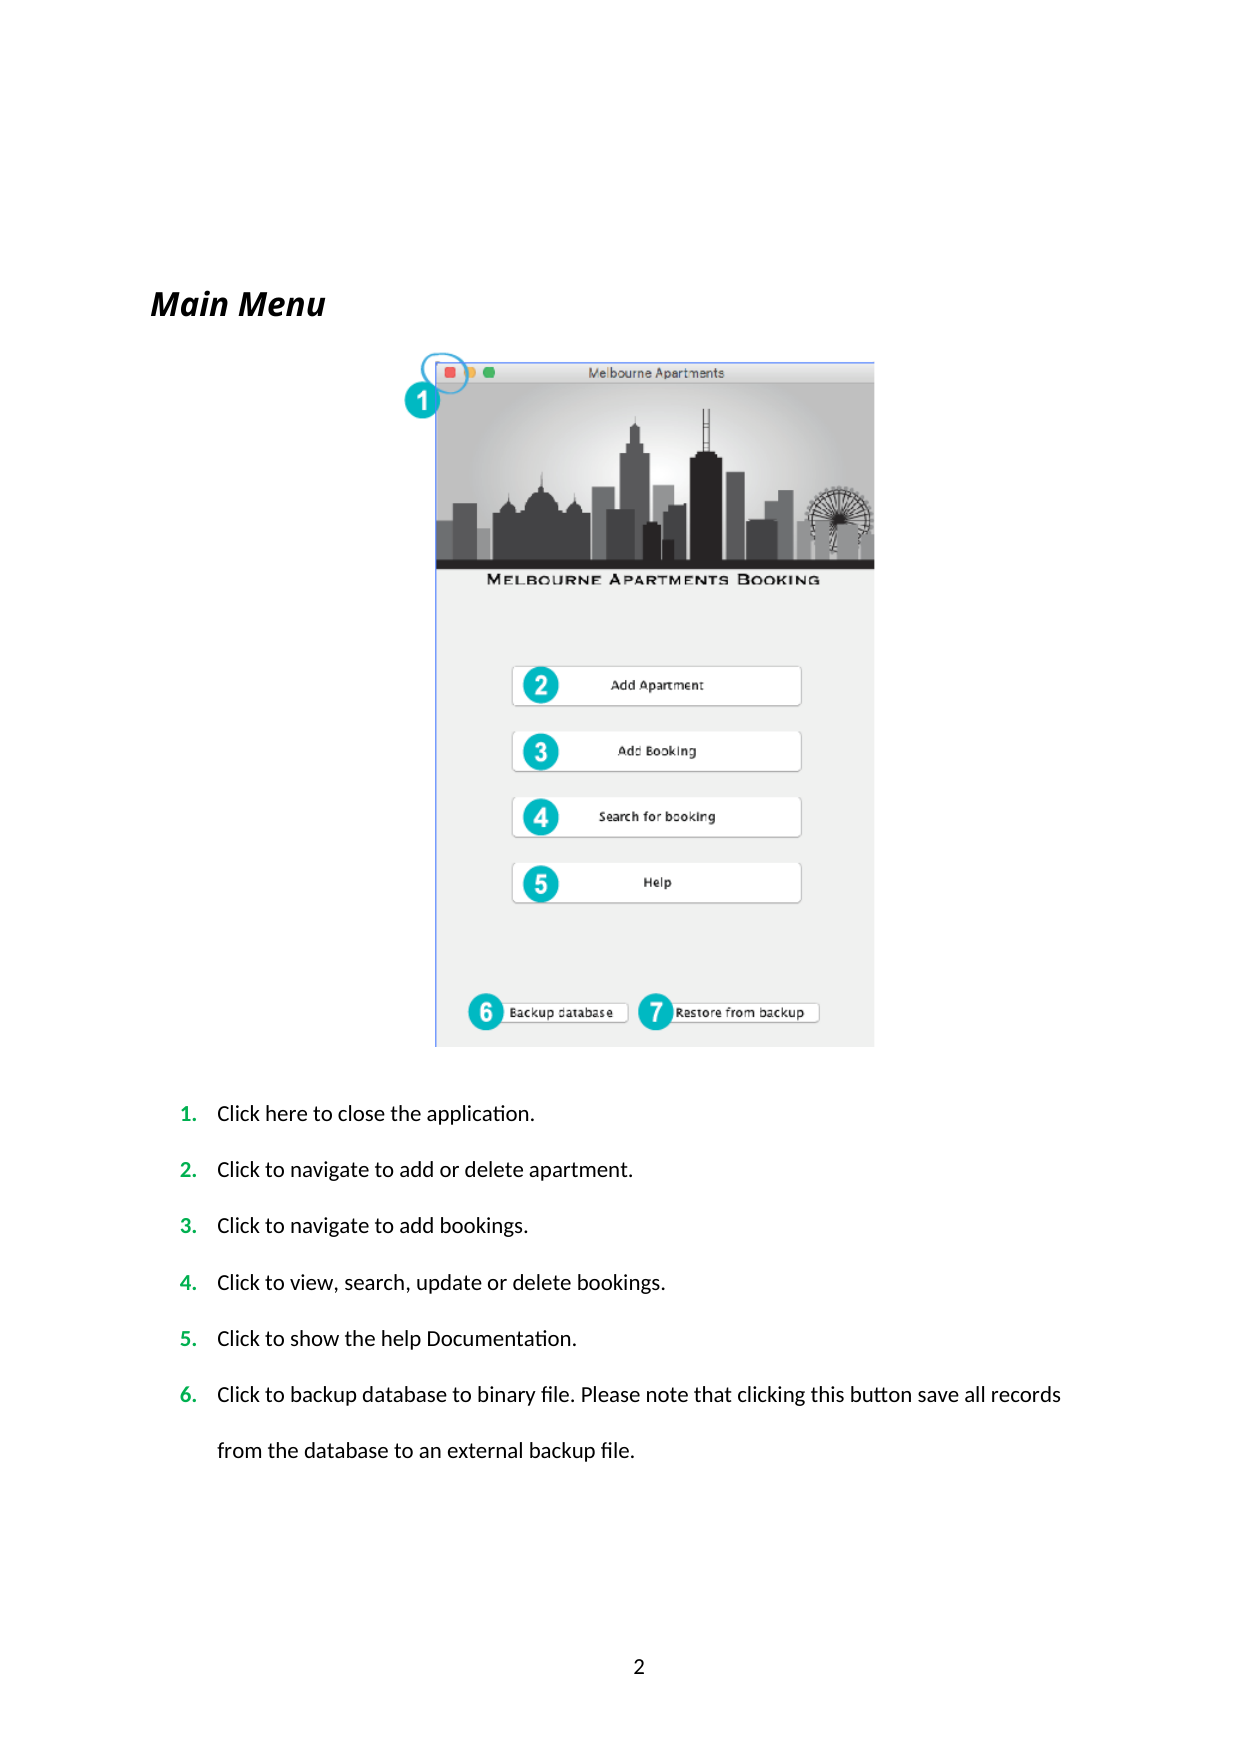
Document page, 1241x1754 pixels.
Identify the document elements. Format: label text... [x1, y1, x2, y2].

list Click to show the help Documentation. [179, 1324, 1090, 1352]
list Click to backup database to binary file. Please note that clicking this button save all records from the database to an external backup file. [179, 1380, 1090, 1464]
list Click here to close the application. [179, 1099, 1090, 1127]
list Click to navigate to add or delete apartment. [179, 1156, 1090, 1183]
picture [403, 348, 875, 1047]
subtitle Main Menu [150, 281, 1090, 326]
list Click to view, search, update or delete bookings. [179, 1268, 1090, 1296]
list Click to navigate to add bookings. [179, 1212, 1090, 1239]
